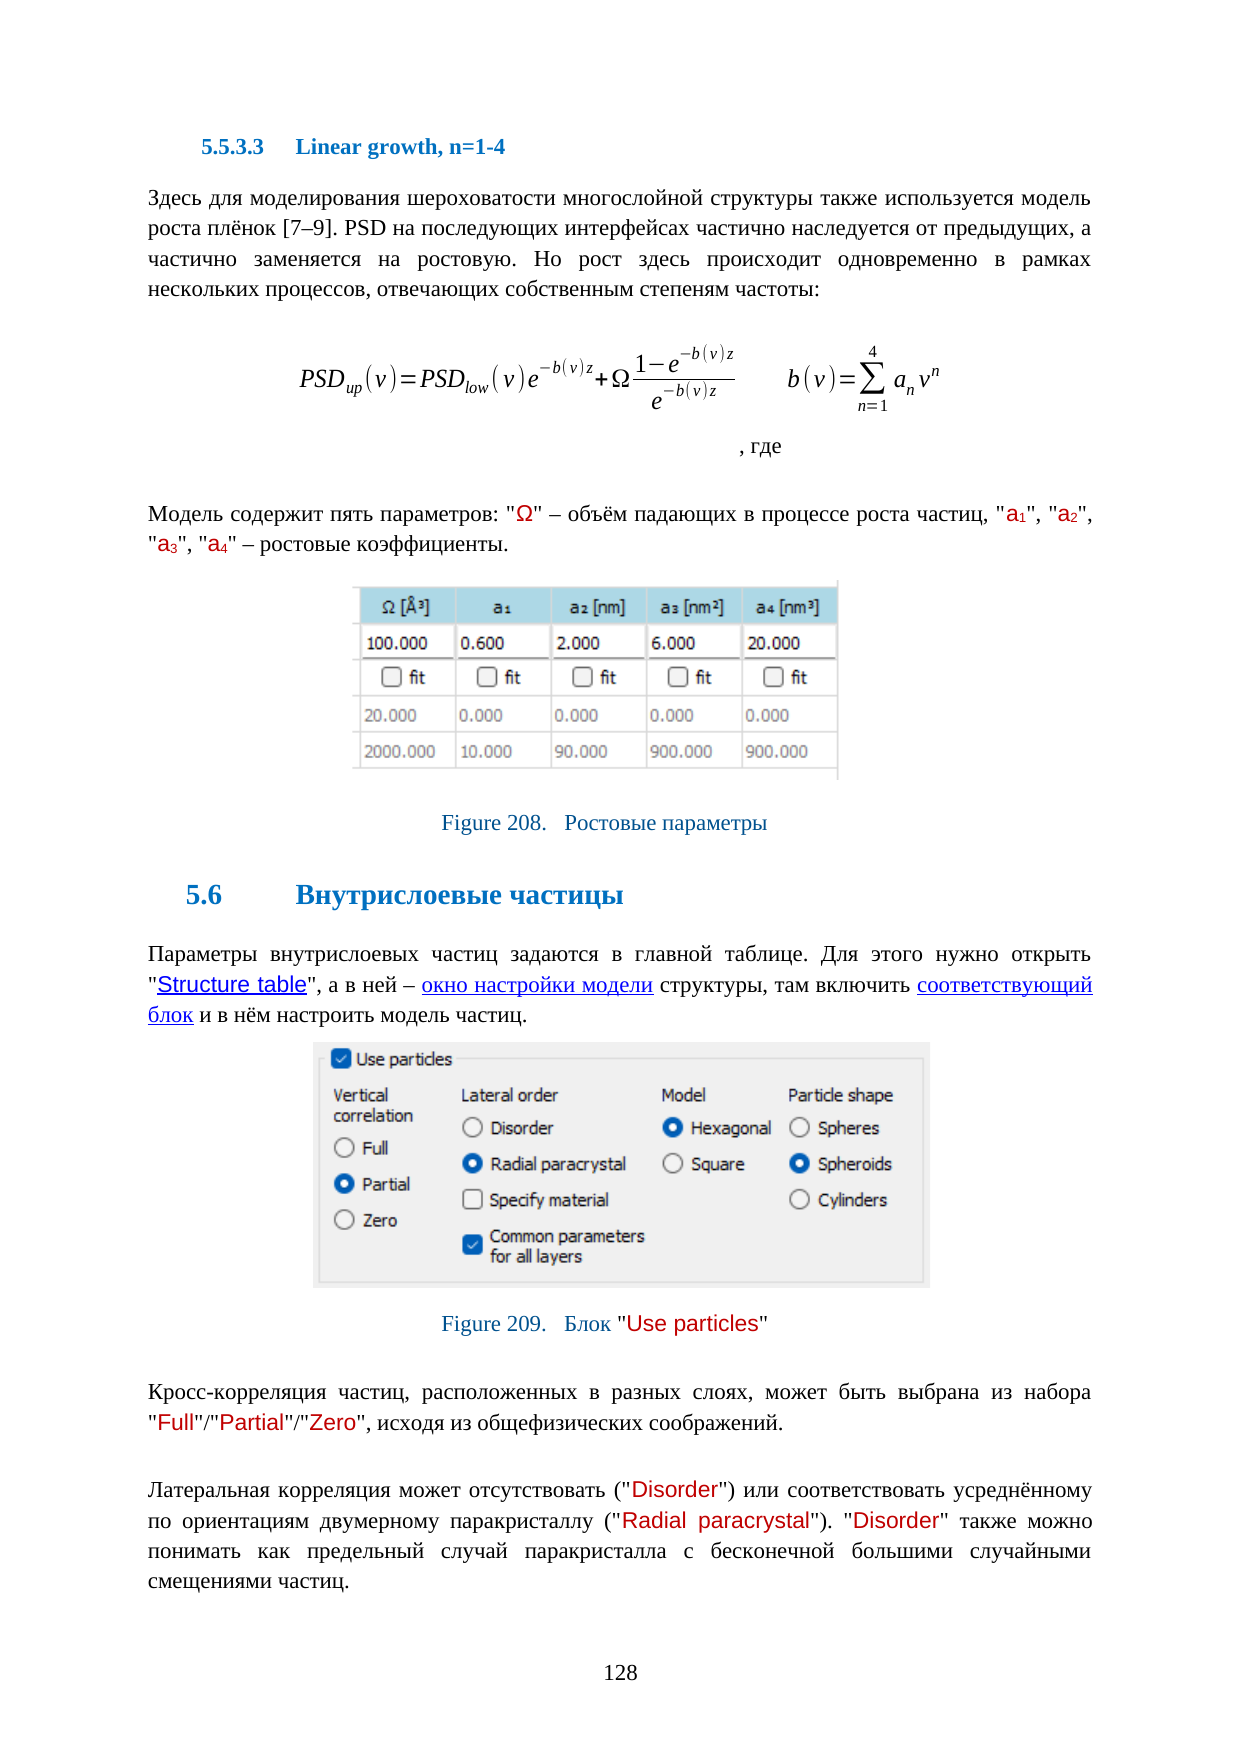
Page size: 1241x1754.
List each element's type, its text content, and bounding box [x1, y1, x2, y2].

text , где [148, 343, 1093, 458]
text Модель содержит пять параметров: "Ω" – объём падающих в процессе роста частиц, "a1", "a2", "a3", "a4" – ростовые коэффициенты. [148, 499, 1093, 556]
subtitle Внутрислоевые частицы [155, 877, 1093, 910]
picture [352, 580, 845, 780]
text Кросс-корреляция частиц, расположенных в разных слоях, может быть выбрана из набора "Full"/"Partial"/"Zero", исходя из общефизических соображений. [148, 1378, 1093, 1435]
subtitle Linear growth, n=1-4 [201, 133, 1093, 159]
picture [313, 1042, 931, 1288]
text Латеральная корреляция может отсутствовать ("Disorder") или соответствовать усреднённому по ориентациям двумерному паракристаллу ("Radial paracrystal"). "Disorder" также можно понимать как предельный случай паракристалла с бесконечной большими случайными смещениями частиц. [148, 1476, 1093, 1593]
text Здесь для моделирования шероховатости многослойной структуры также используется модель роста плёнок [7–9]. PSD на последующих интерфейсах частично наследуется от предыдущих, а частично заменяется на ростовую. Но рост здесь происходит одновременно в рамках нескольких процессов, отвечающих собственным степеням частоты: [148, 184, 1093, 301]
text Параметры внутрислоевых частиц задаются в главной таблице. Для этого нужно открыть "Structure table", а в ней – окно настройки модели структуры, там включить соответствующий блок и в нём настроить модель частиц. [148, 940, 1093, 1027]
